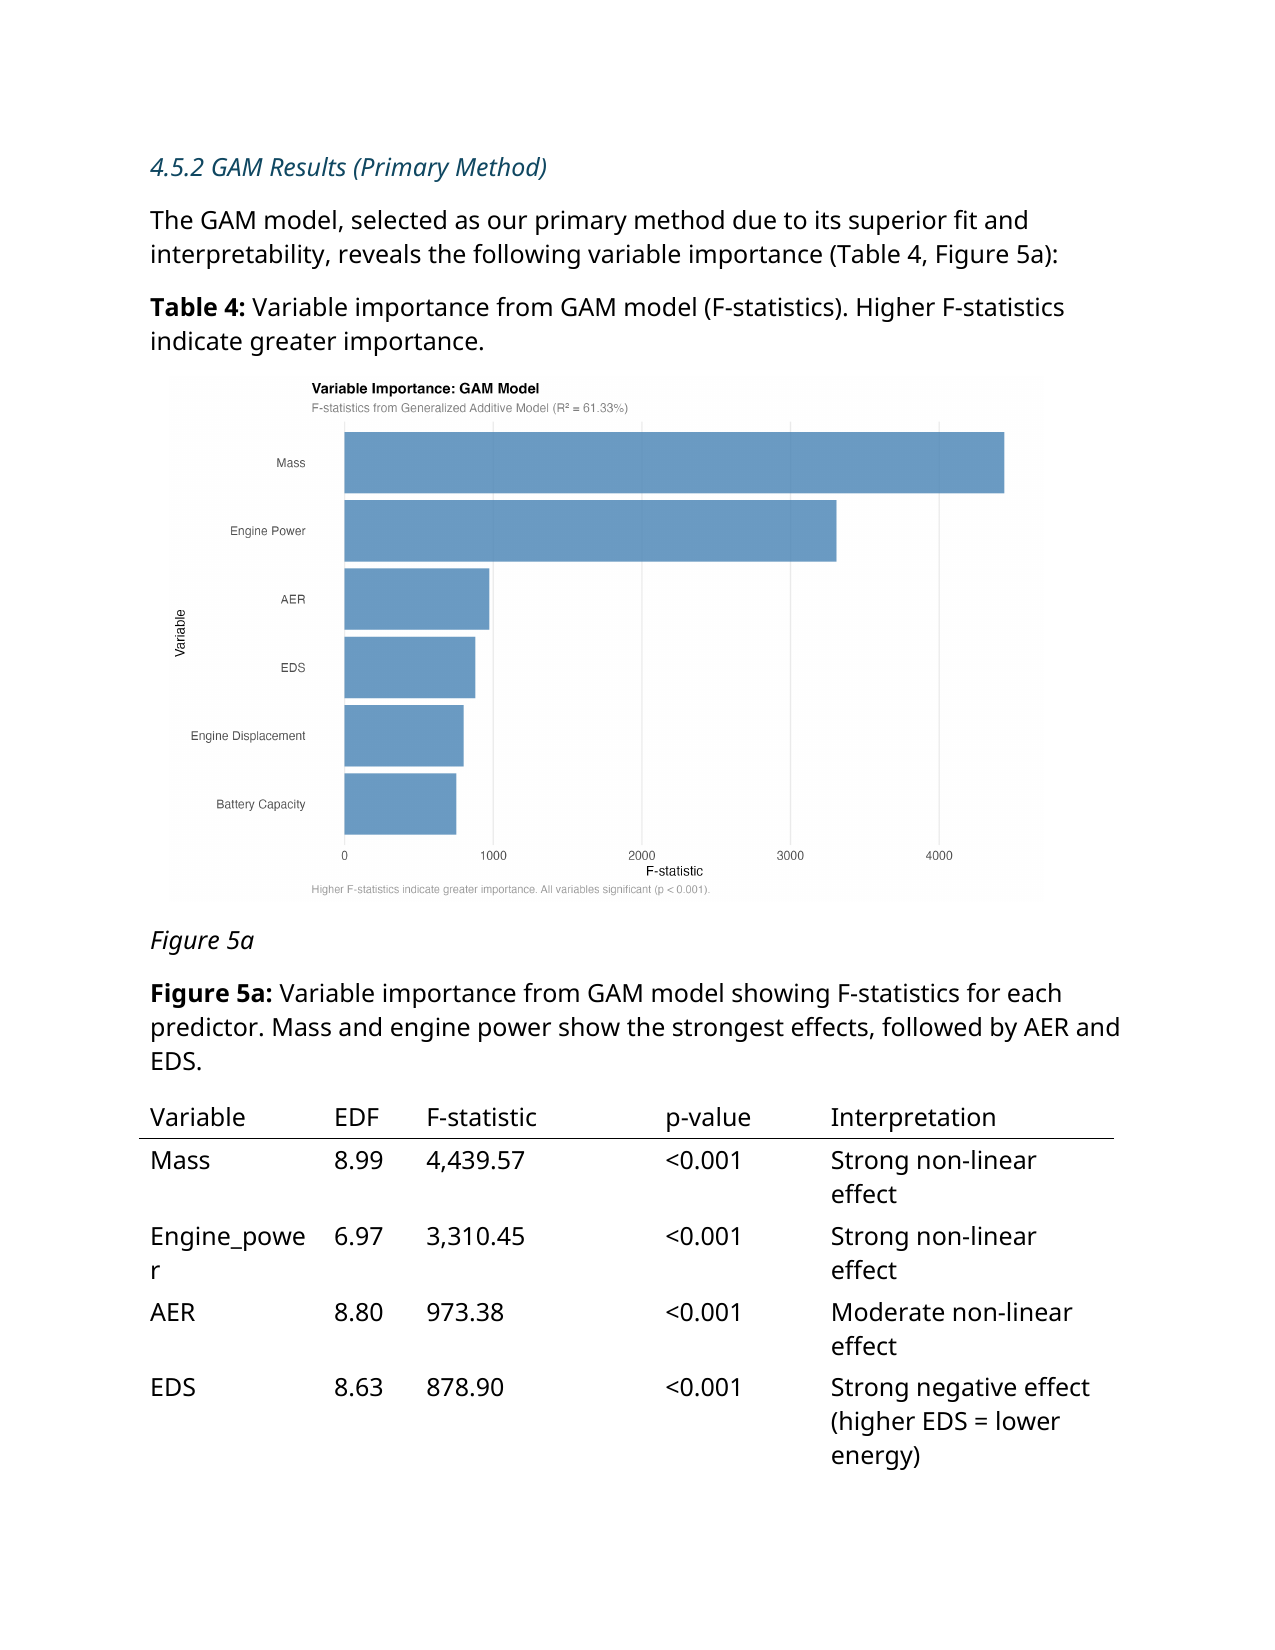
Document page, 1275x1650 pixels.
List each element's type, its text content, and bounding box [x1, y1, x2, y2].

table_cell <0.001 [654, 1215, 819, 1291]
table_header EDF [323, 1096, 415, 1138]
table_cell Strong non-linear effect [819, 1139, 1114, 1215]
table_cell 973.38 [415, 1291, 654, 1366]
table_header p-value [654, 1096, 819, 1138]
text Table 4: Variable importance from GAM model (F-statistics). Higher F-statistics indicate greater importance. [150, 290, 1125, 358]
table_cell 8.63 [323, 1366, 415, 1476]
table_cell Strong negative effect (higher EDS = lower energy) [819, 1366, 1114, 1476]
table_cell 6.97 [323, 1215, 415, 1291]
table_cell Strong non-linear effect [819, 1215, 1114, 1291]
table_cell 3,310.45 [415, 1215, 654, 1291]
text Figure 5a [150, 922, 1125, 956]
table_cell AER [139, 1291, 323, 1366]
table_header F-statistic [415, 1096, 654, 1138]
table_cell <0.001 [654, 1366, 819, 1476]
picture [168, 376, 1044, 902]
table_cell Engine_power [139, 1215, 323, 1291]
table_cell Mass [139, 1139, 323, 1215]
table_header Interpretation [819, 1096, 1114, 1138]
subtitle 4.5.2 GAM Results (Primary Method) [150, 150, 1125, 184]
table_cell <0.001 [654, 1139, 819, 1215]
text Figure 5a: Variable importance from GAM model showing F-statistics for each predictor. Mass and engine power show the strongest effects, followed by AER and EDS. [150, 975, 1125, 1077]
text The GAM model, selected as our primary method due to its superior fit and interpretability, reveals the following variable importance (Table 4, Figure 5a): [150, 203, 1125, 271]
table_cell EDS [139, 1366, 323, 1476]
table_cell 4,439.57 [415, 1139, 654, 1215]
table_cell 8.80 [323, 1291, 415, 1366]
table_cell 8.99 [323, 1139, 415, 1215]
table_cell <0.001 [654, 1291, 819, 1366]
table_header Variable [139, 1096, 323, 1138]
table_cell Moderate non-linear effect [819, 1291, 1114, 1366]
table_cell 878.90 [415, 1366, 654, 1476]
